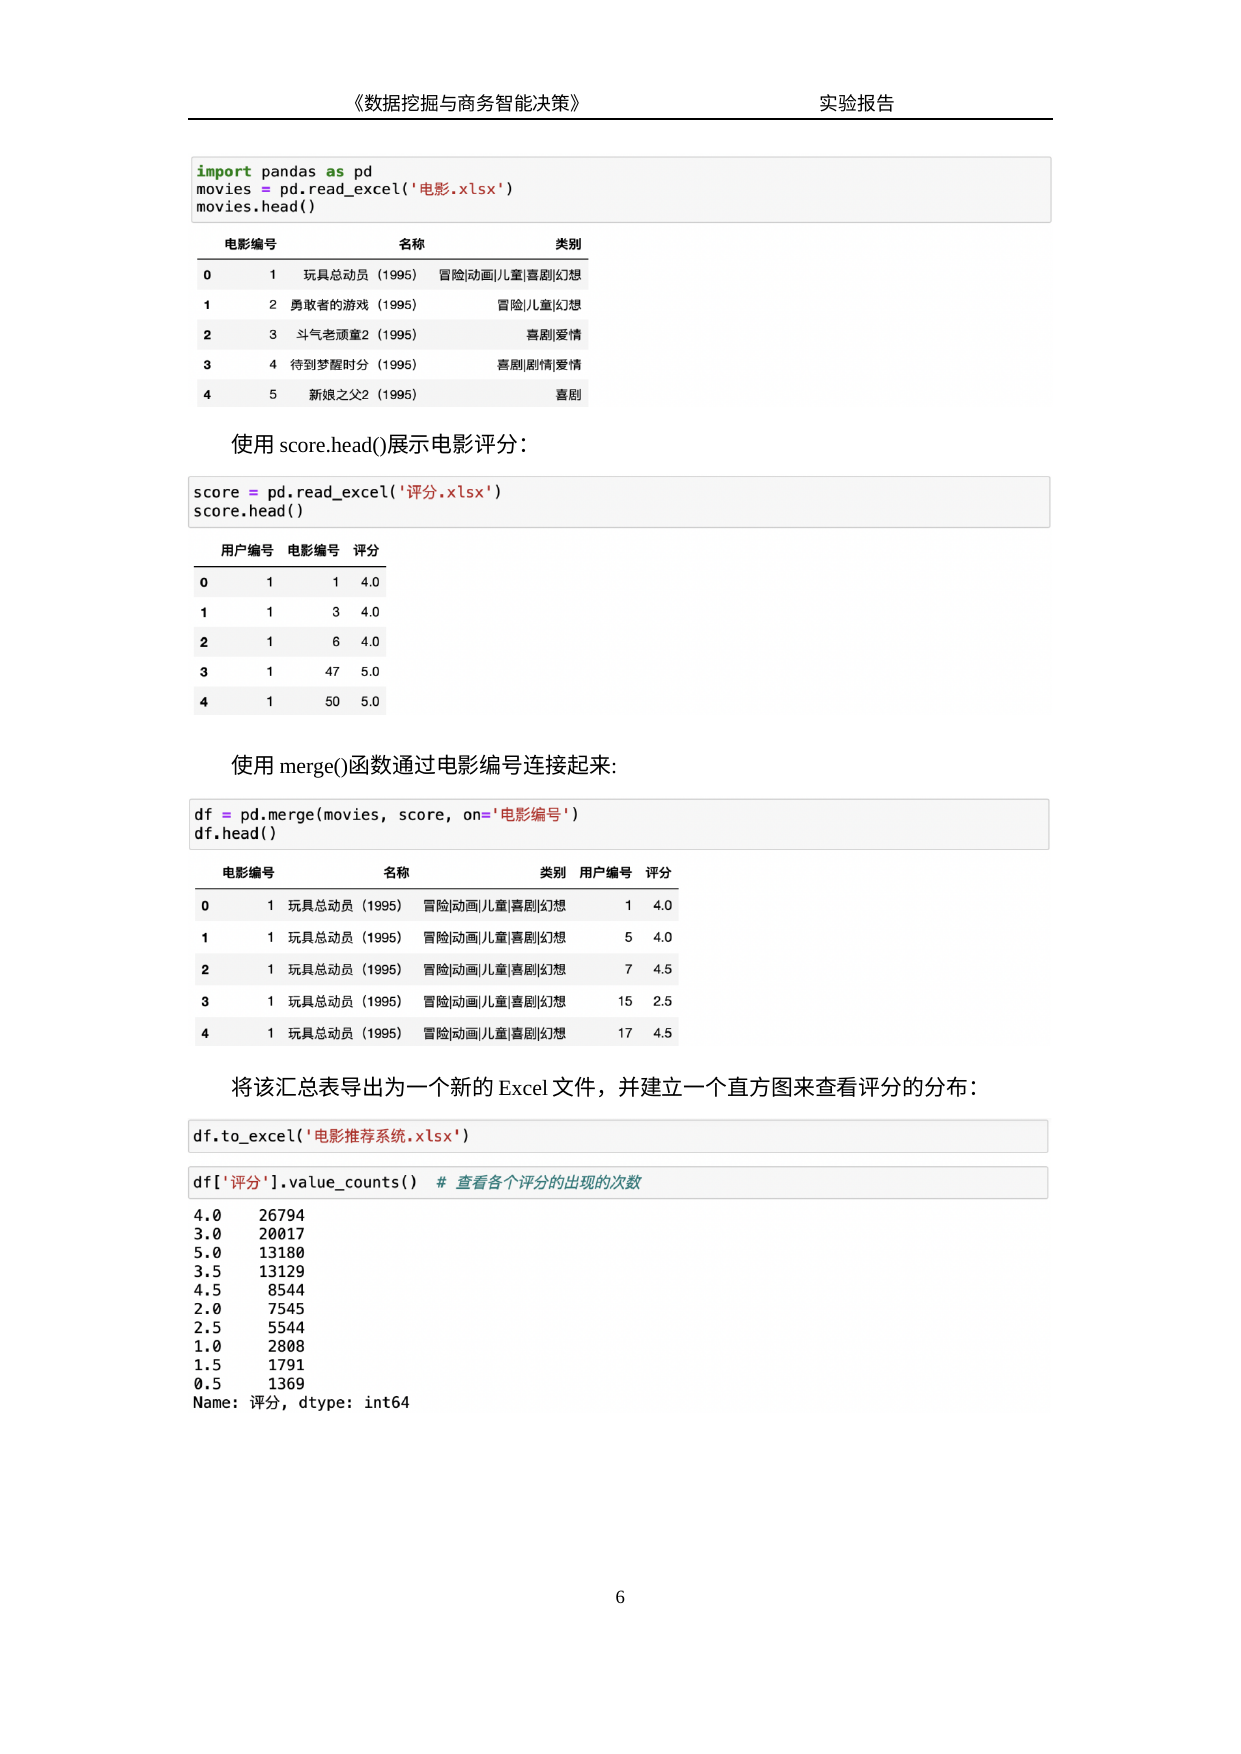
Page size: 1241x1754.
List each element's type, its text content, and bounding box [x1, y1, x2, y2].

picture [187, 1118, 1052, 1413]
text 使用score.head()展示电影评分： [187, 427, 1053, 460]
text 使用merge()函数通过电影编号连接起来: [187, 749, 1053, 782]
text 将该汇总表导出为一个新的Excel文件，并建立一个直方图来查看评分的分布： [187, 1071, 1053, 1103]
picture [187, 153, 1053, 407]
picture [187, 796, 1052, 1046]
picture [187, 474, 1053, 715]
